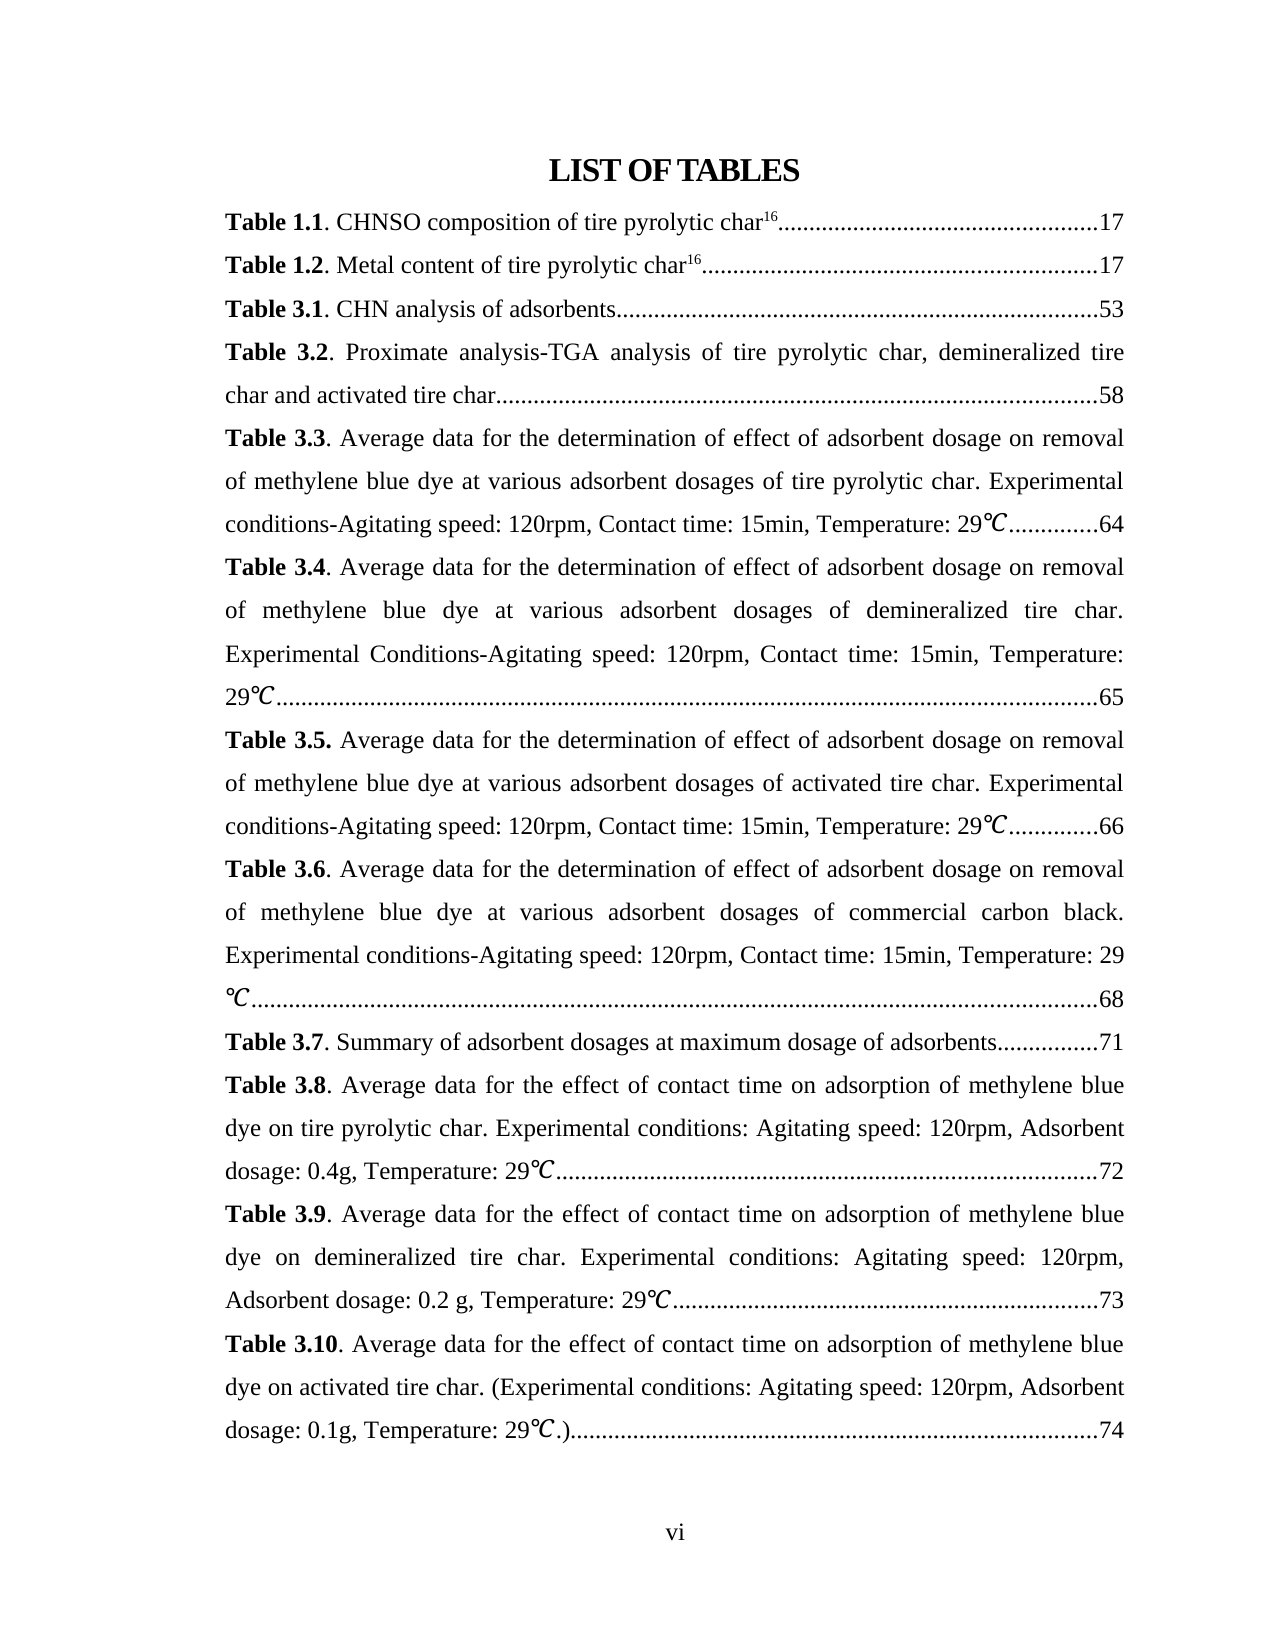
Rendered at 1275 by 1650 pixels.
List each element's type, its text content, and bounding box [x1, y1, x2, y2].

text Table 3.1. CHN analysis of adsorbents 53 [225, 294, 1125, 322]
text Table 3.2. Proximate analysis-TGA analysis of tire pyrolytic char, demineralized tire char and activated tire char 58 [225, 337, 1125, 409]
text Table 3.10. Average data for the effect of contact time on adsorption of methylene blue dye on activated tire char. (Experimental conditions: Agitating speed: 120rpm, Adsorbent dosage: 0.1g, Temperature: 29.) 74 [225, 1329, 1125, 1444]
text Table 3.4. Average data for the determination of effect of adsorbent dosage on removal of methylene blue dye at various adsorbent dosages of demineralized tire char. Experimental Conditions-Agitating speed: 120rpm, Contact time: 15min, Temperature: 29 65 [225, 552, 1125, 711]
text Table 3.7. Summary of adsorbent dosages at maximum dosage of adsorbents 71 [225, 1027, 1125, 1056]
text Table 1.1. CHNSO composition of tire pyrolytic char16 17 [225, 207, 1125, 236]
text Table 1.2. Metal content of tire pyrolytic char16 17 [225, 251, 1125, 279]
text Table 3.6. Average data for the determination of effect of adsorbent dosage on removal of methylene blue dye at various adsorbent dosages of commercial carbon black. Experimental conditions-Agitating speed: 120rpm, Contact time: 15min, Temperature: 29 68 [225, 854, 1125, 1012]
text Table 3.9. Average data for the effect of contact time on adsorption of methylene blue dye on demineralized tire char. Experimental conditions: Agitating speed: 120rpm, Adsorbent dosage: 0.2 g, Temperature: 29 73 [225, 1199, 1125, 1314]
text Table 3.3. Average data for the determination of effect of adsorbent dosage on removal of methylene blue dye at various adsorbent dosages of tire pyrolytic char. Experimental conditions-Agitating speed: 120rpm, Contact time: 15min, Temperature: 29 64 [225, 423, 1125, 538]
text Table 3.5. Average data for the determination of effect of adsorbent dosage on removal of methylene blue dye at various adsorbent dosages of activated tire char. Experimental conditions-Agitating speed: 120rpm, Contact time: 15min, Temperature: 29 66 [225, 725, 1125, 840]
text LIST OF TABLES [225, 150, 1125, 188]
text Table 3.8. Average data for the effect of contact time on adsorption of methylene blue dye on tire pyrolytic char. Experimental conditions: Agitating speed: 120rpm, Adsorbent dosage: 0.4g, Temperature: 29 72 [225, 1070, 1125, 1185]
